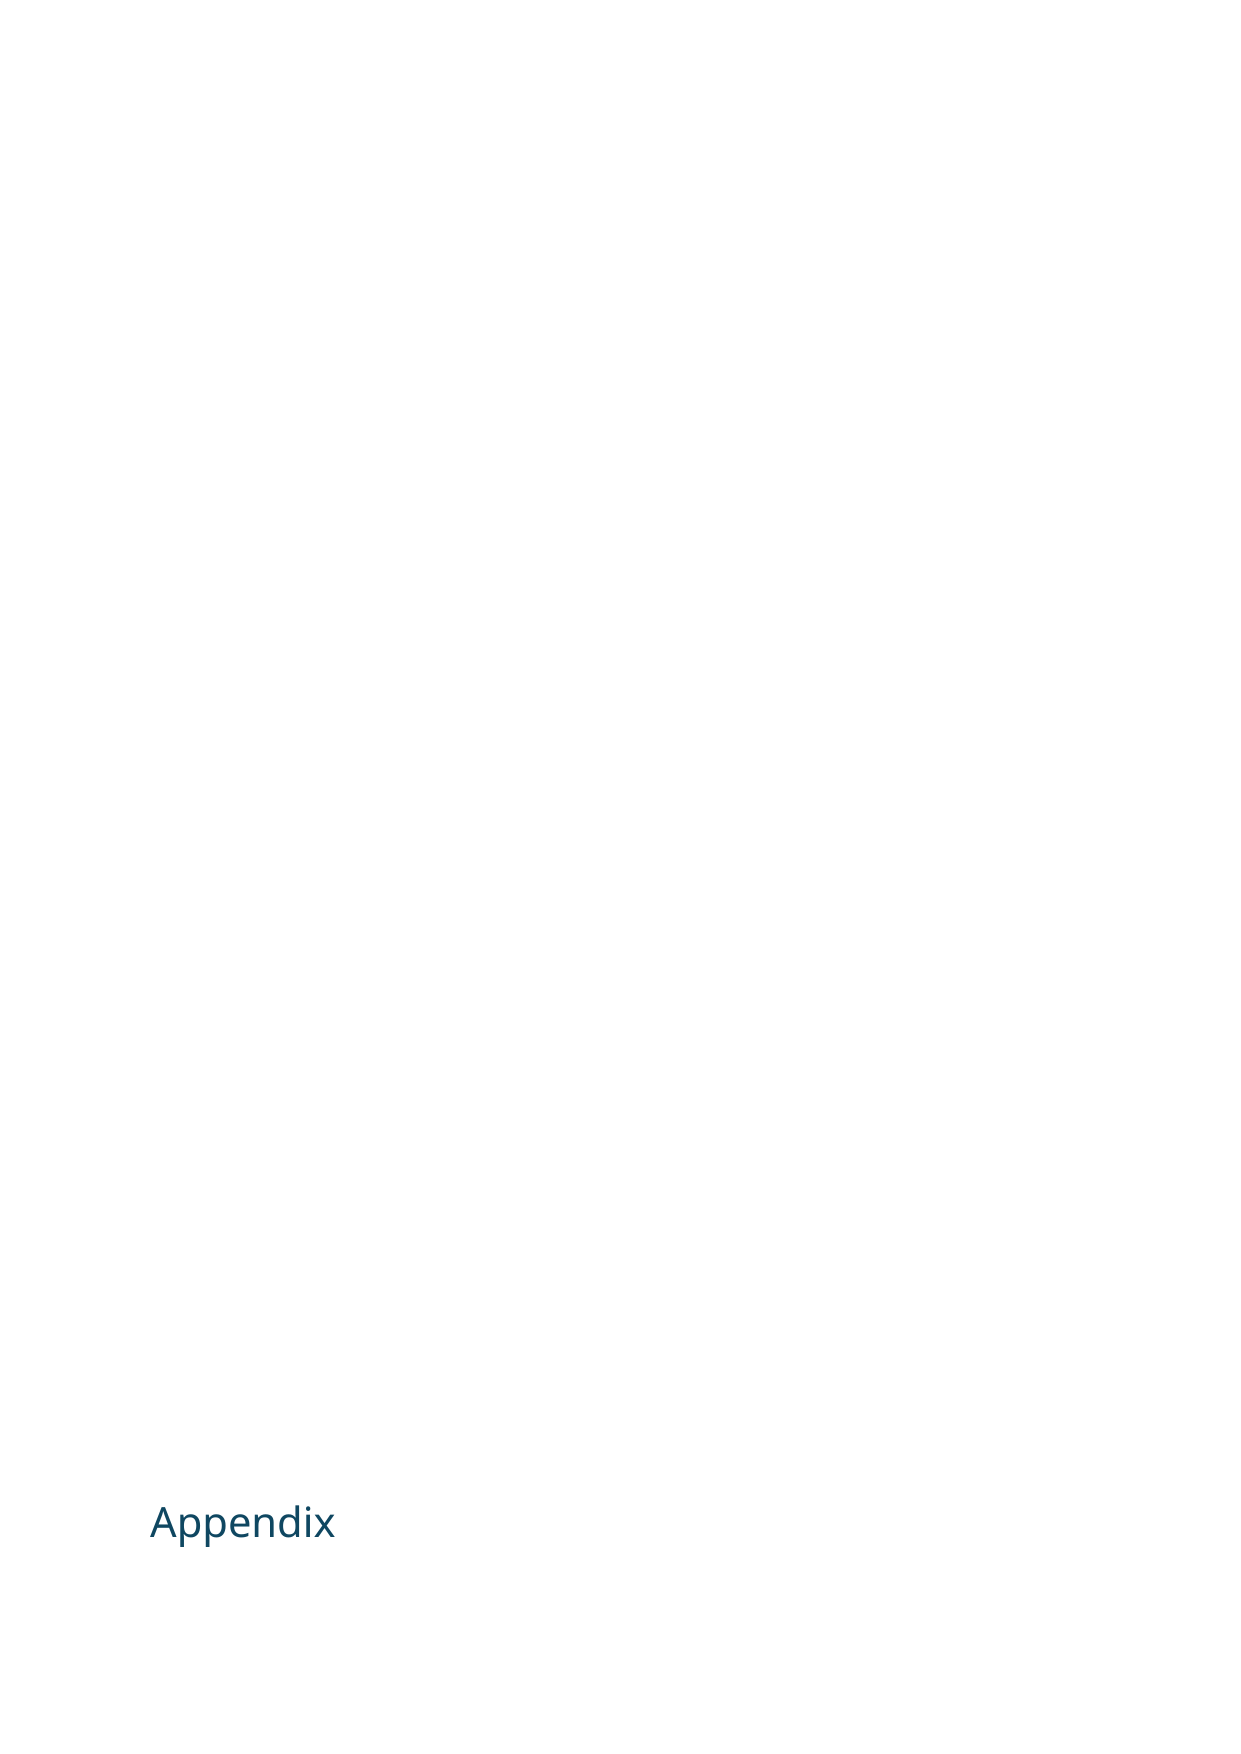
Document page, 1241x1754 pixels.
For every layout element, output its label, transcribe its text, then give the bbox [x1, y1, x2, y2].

subtitle Appendix [150, 1493, 1090, 1550]
